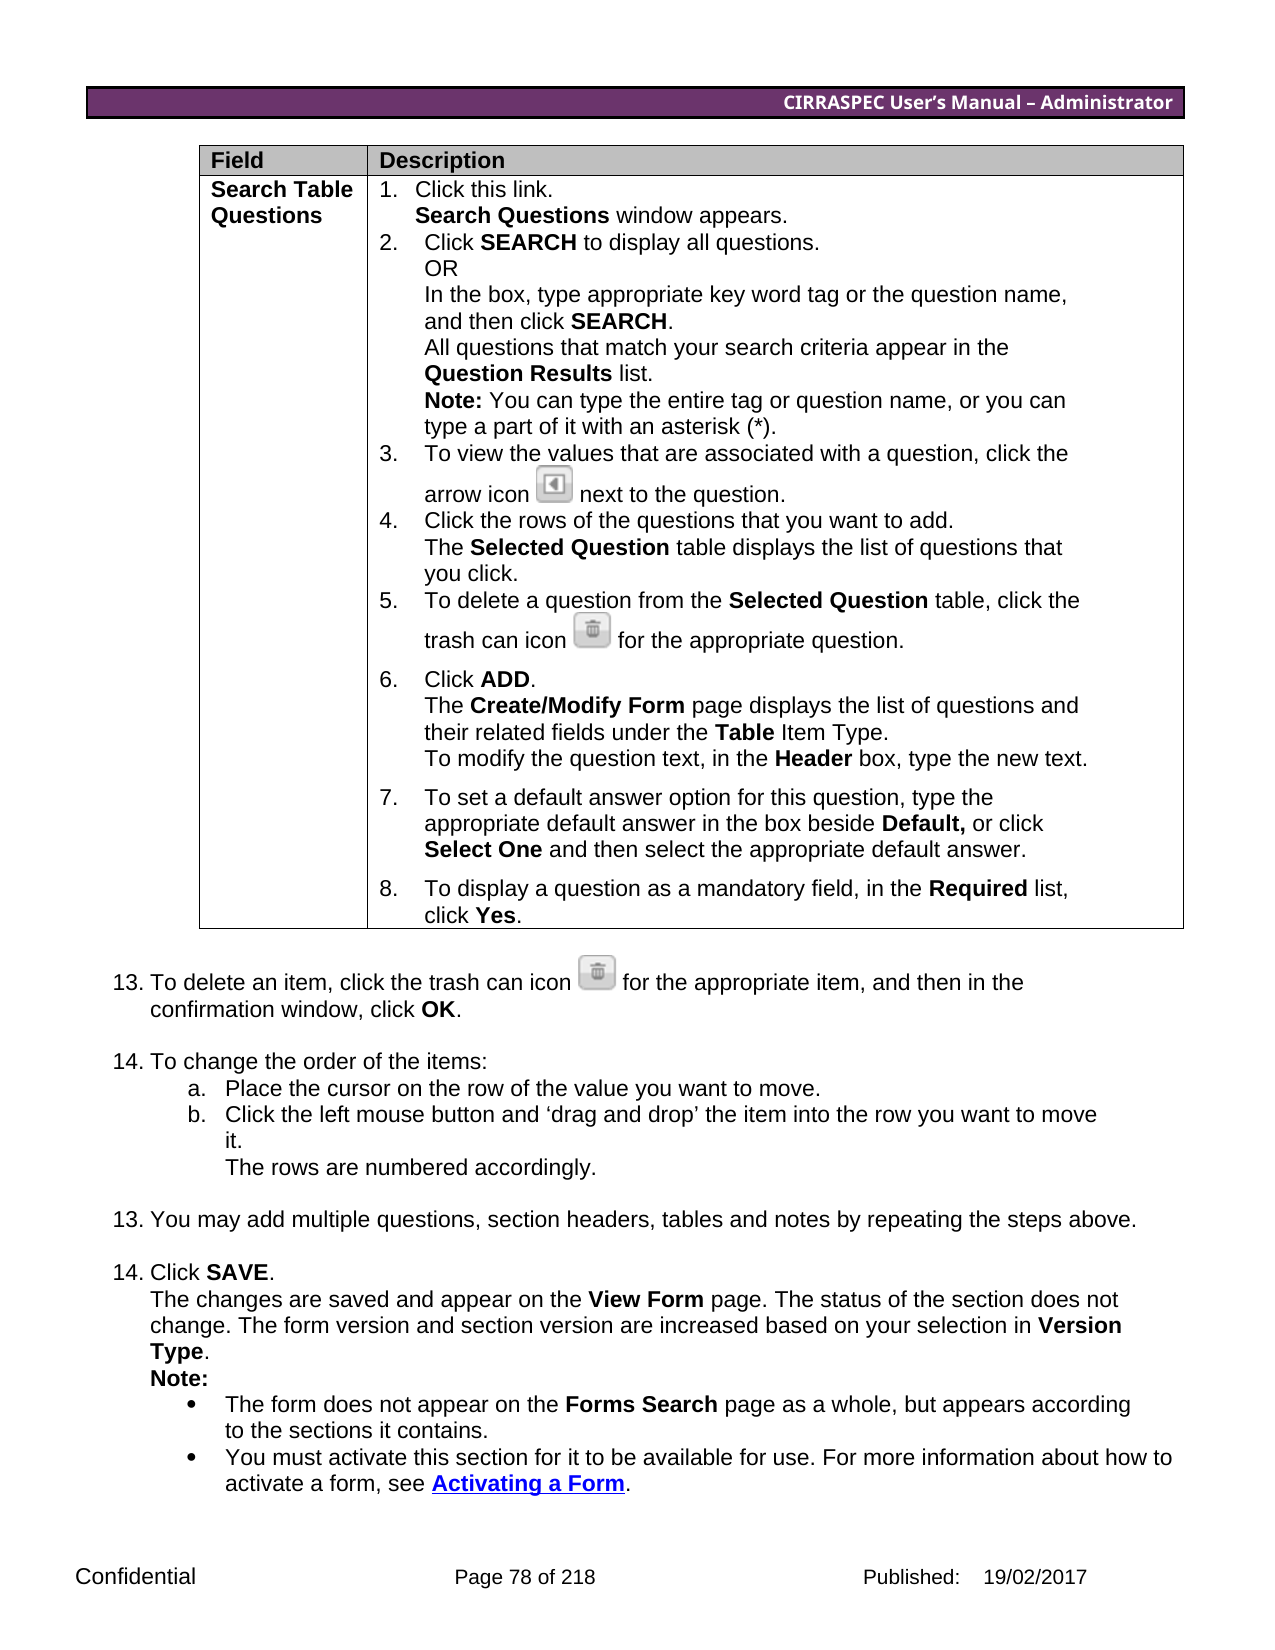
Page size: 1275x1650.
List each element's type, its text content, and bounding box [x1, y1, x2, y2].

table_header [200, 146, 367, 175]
list You may add multiple questions, section headers, tables and notes by repeating the steps above. [112, 1206, 1181, 1259]
list The form does not appear on the Forms Search page as a whole, but appears according to the sections it contains. [187, 1391, 1143, 1444]
list Click the left mouse button and ‘drag and drop’ the item into the row you want to move it. The rows are numbered accordingly. [187, 1101, 1106, 1180]
list To delete an item, click the trash can icon for the appropriate item, and then in the confirmation window, click OK. [112, 955, 1106, 1048]
text The changes are saved and appear on the View Form page. The status of the section does not change. The form version and section version are increased based on your selection in Version Type. Note: [150, 1286, 1181, 1391]
list Click SAVE. [112, 1259, 1181, 1286]
list You must activate this section for it to be available for use. For more information about how to activate a form, see Activating a Form. [187, 1444, 1181, 1496]
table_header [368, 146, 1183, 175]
picture [536, 465, 573, 503]
list To change the order of the items: [112, 1048, 1106, 1075]
picture [578, 955, 617, 991]
picture [573, 612, 612, 649]
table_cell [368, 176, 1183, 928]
list Place the cursor on the row of the value you want to move. [187, 1075, 1106, 1101]
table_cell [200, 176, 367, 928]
